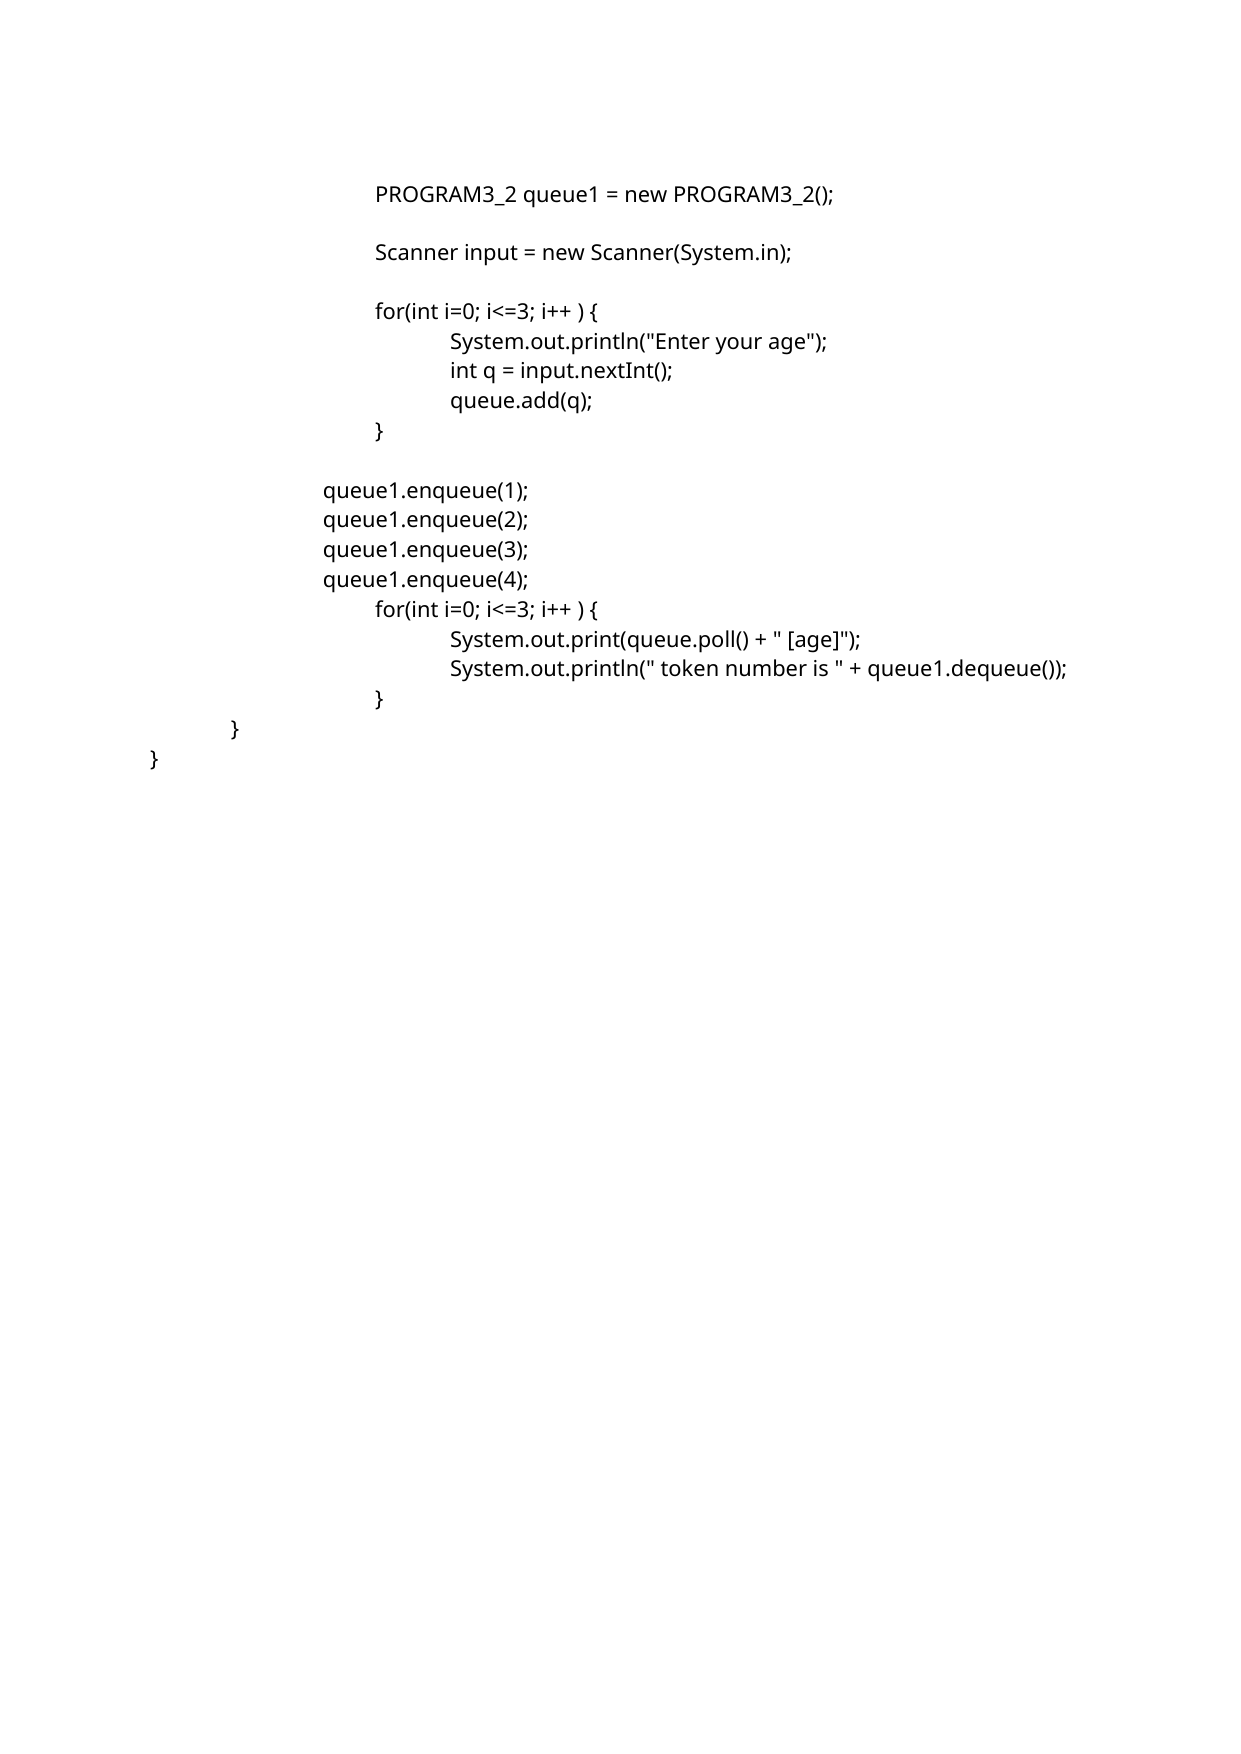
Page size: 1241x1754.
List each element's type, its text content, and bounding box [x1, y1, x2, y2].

text } [150, 415, 1090, 445]
text queue1.enqueue(4); [150, 564, 1090, 594]
text for(int i=0; i<=3; i++ ) { [150, 594, 1090, 623]
text System.out.println("Enter your age"); [150, 326, 1090, 355]
text } [150, 713, 1090, 743]
text System.out.println(" token number is " + queue1.dequeue()); [150, 653, 1090, 683]
text PROGRAM3_2 queue1 = new PROGRAM3_2(); [150, 179, 1090, 208]
text } [150, 743, 1090, 772]
text for(int i=0; i<=3; i++ ) { [150, 296, 1090, 326]
text queue1.enqueue(1); [150, 474, 1090, 504]
text Scanner input = new Scanner(System.in); [150, 237, 1090, 267]
text queue1.enqueue(3); [150, 534, 1090, 564]
text System.out.print(queue.poll() + " [age]"); [150, 623, 1090, 653]
text queue1.enqueue(2); [150, 504, 1090, 534]
text } [150, 683, 1090, 713]
text queue.add(q); [150, 385, 1090, 415]
text int q = input.nextInt(); [150, 355, 1090, 385]
